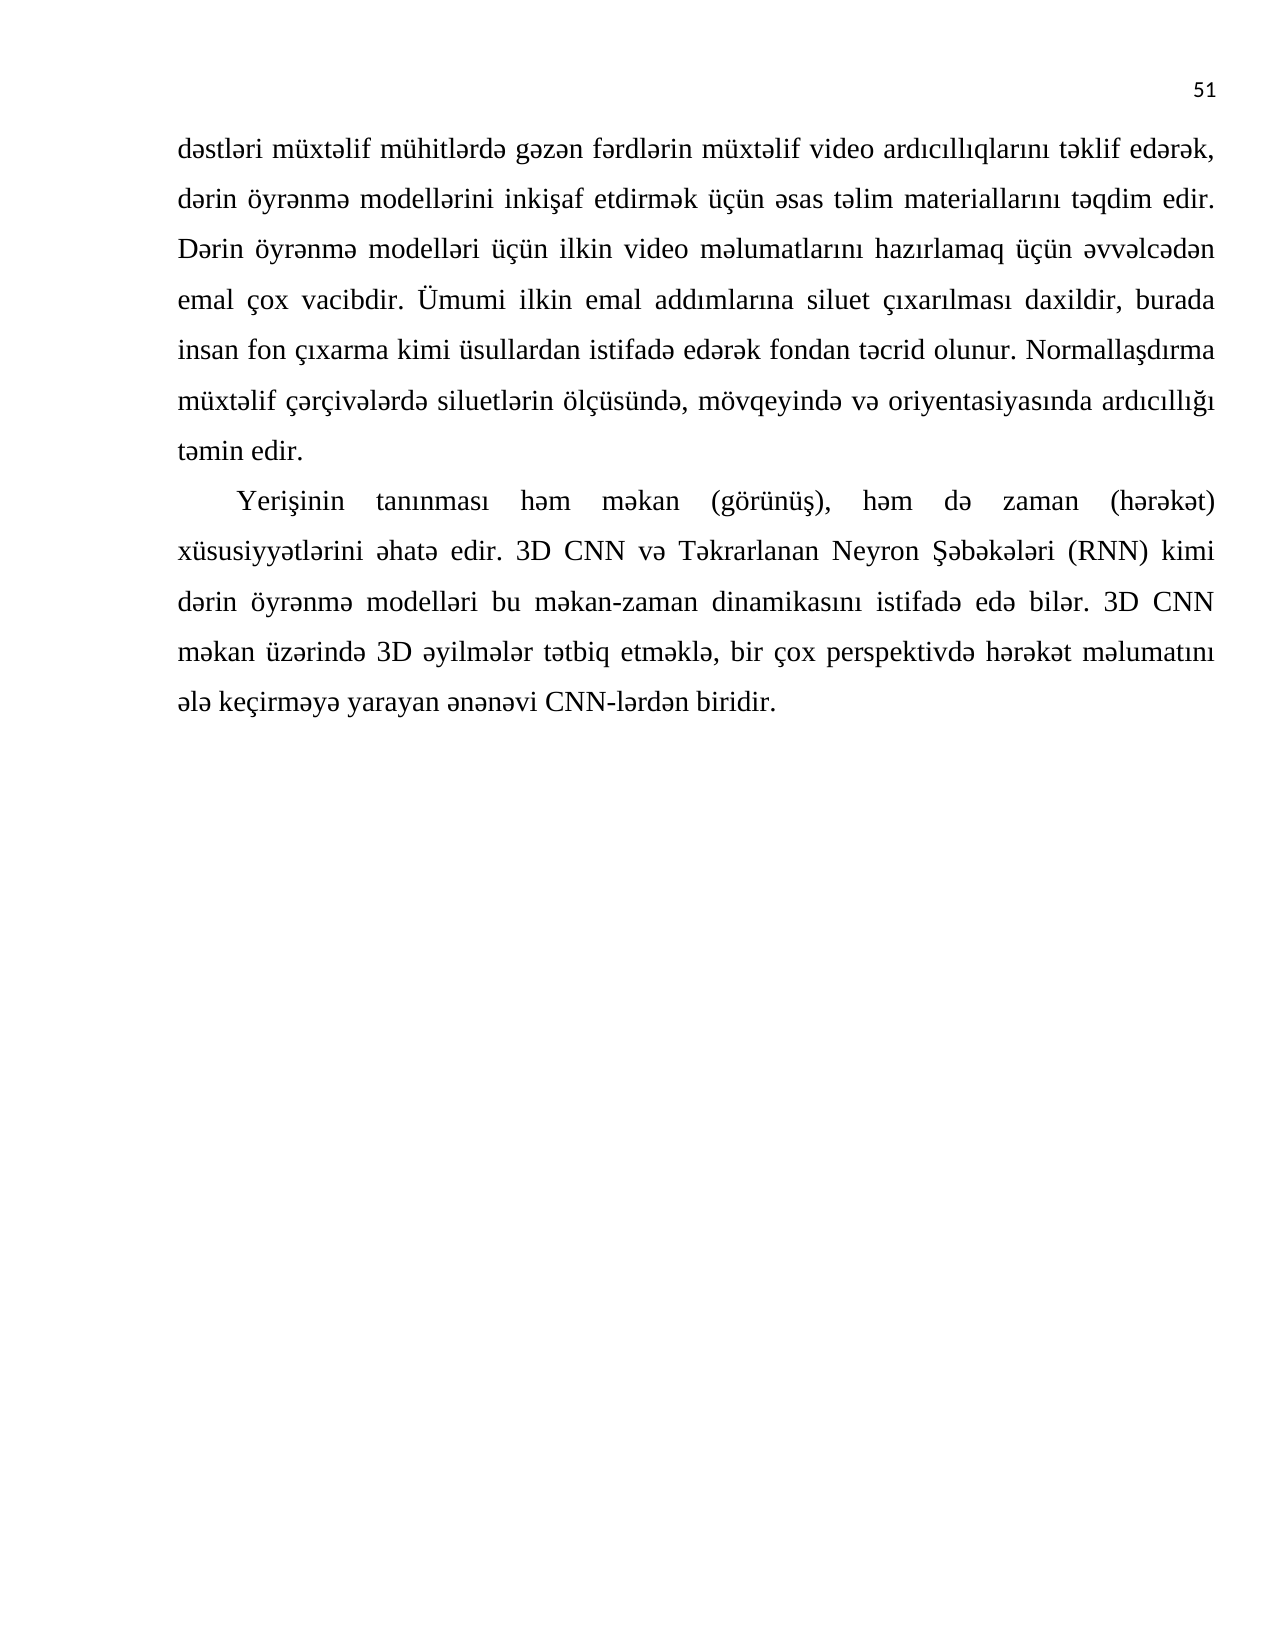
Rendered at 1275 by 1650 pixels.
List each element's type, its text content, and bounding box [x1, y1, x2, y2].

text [177, 131, 1216, 466]
text Yerişinin tanınması həm məkan (görünüş), həm də zaman (hərəkət) xüsusiyyətlərini əhatə edir. 3D CNN və Təkrarlanan Neyron Şəbəkələri (RNN) kimi dərin öyrənmə modelləri bu məkan-zaman dinamikasını istifadə edə bilər. 3D CNN məkan üzərində 3D əyilmələr tətbiq etməklə, bir çox perspektivdə hərəkət məlumatını ələ keçirməyə yarayan ənənəvi CNN-lərdən biridir. [177, 483, 1216, 718]
